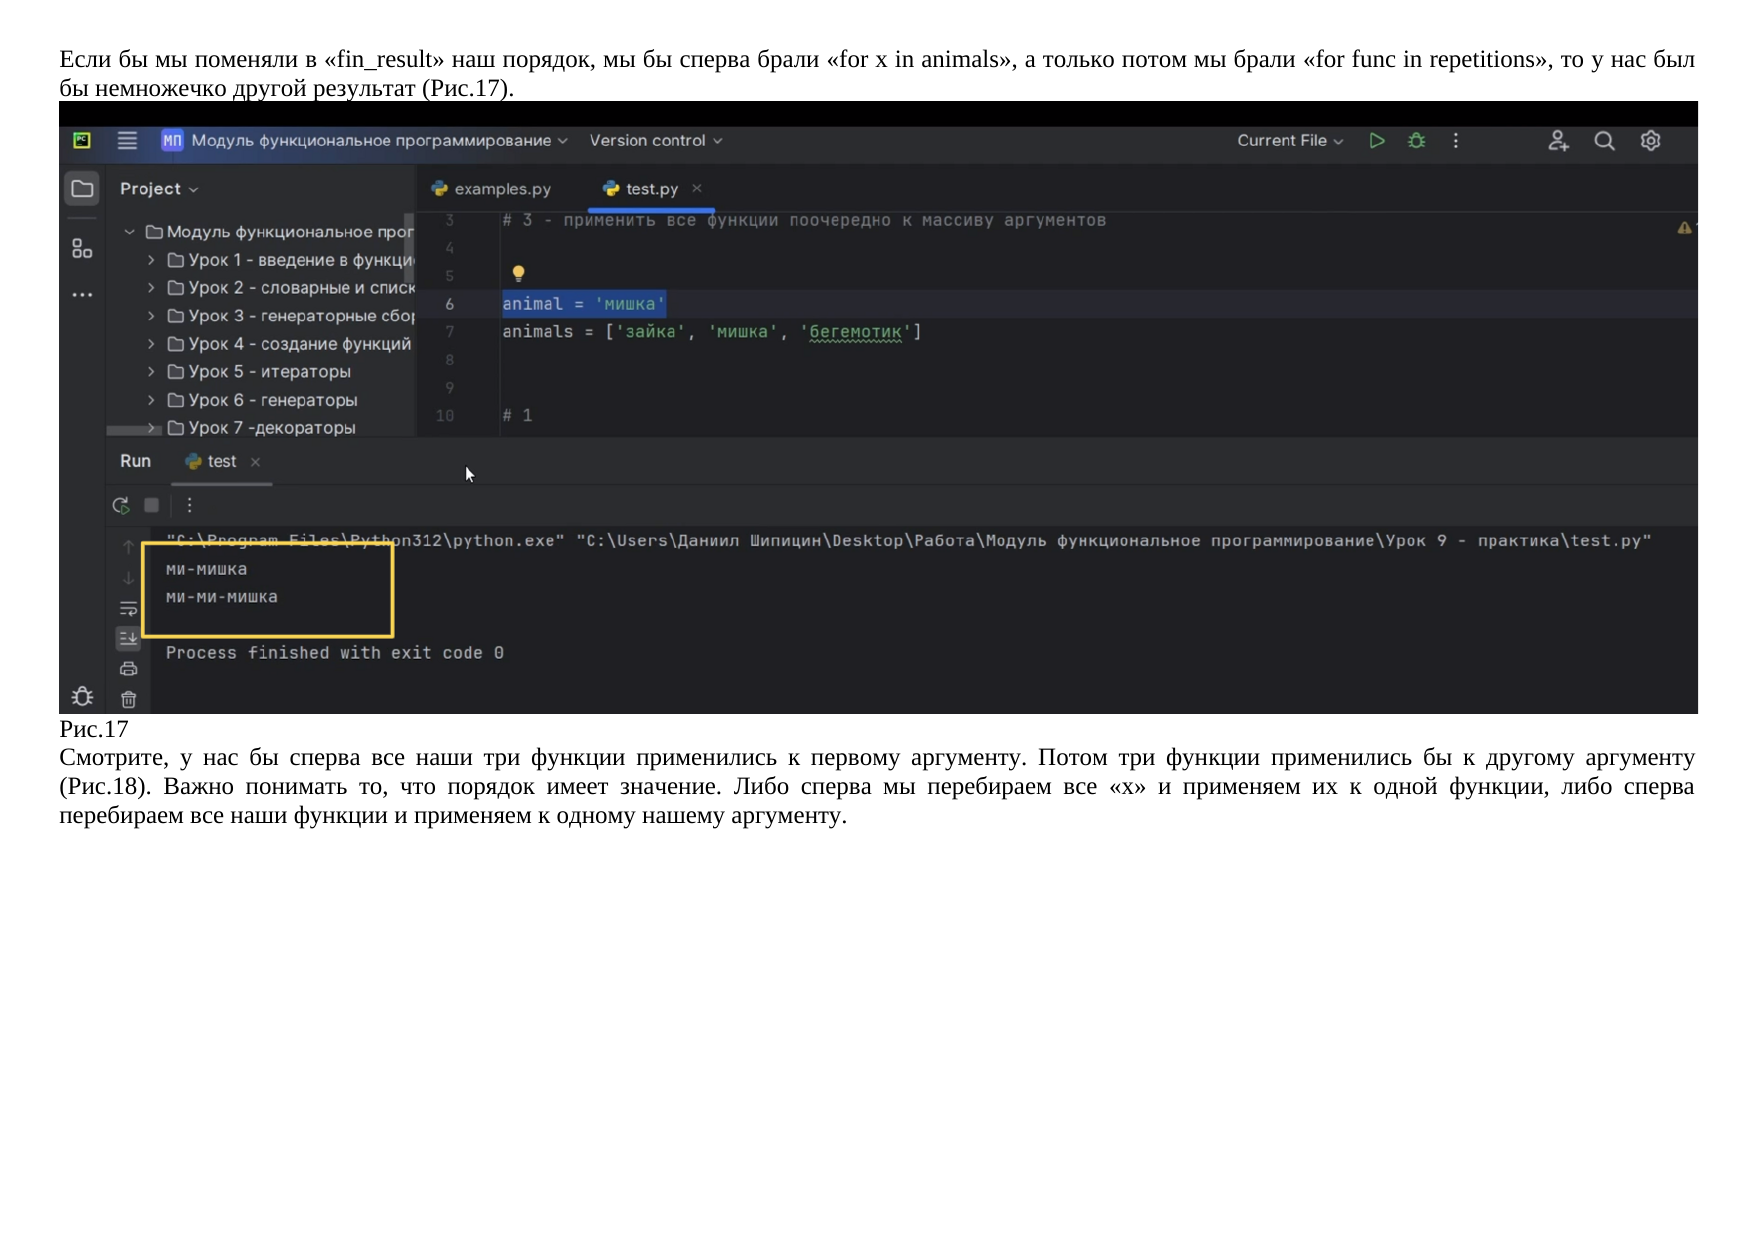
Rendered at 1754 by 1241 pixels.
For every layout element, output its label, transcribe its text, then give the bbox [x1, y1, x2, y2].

text Рис.17 [59, 714, 1698, 742]
text Если бы мы поменяли в «fin_result» наш порядок, мы бы сперва брали «for x in animals», а только потом мы брали «for func in repetitions», то у нас был бы немножечко другой результат (Рис.17). [59, 44, 1698, 101]
picture [59, 101, 1699, 714]
text Смотрите, у нас бы сперва все наши три функции применились к первому аргументу. Потом три функции применились бы к другому аргументу (Рис.18). Важно понимать то, что порядок имеет значение. Либо сперва мы перебираем все «х» и применяем их к одной функции, либо сперва перебираем все наши функции и применяем к одному нашему аргументу. [59, 742, 1698, 829]
